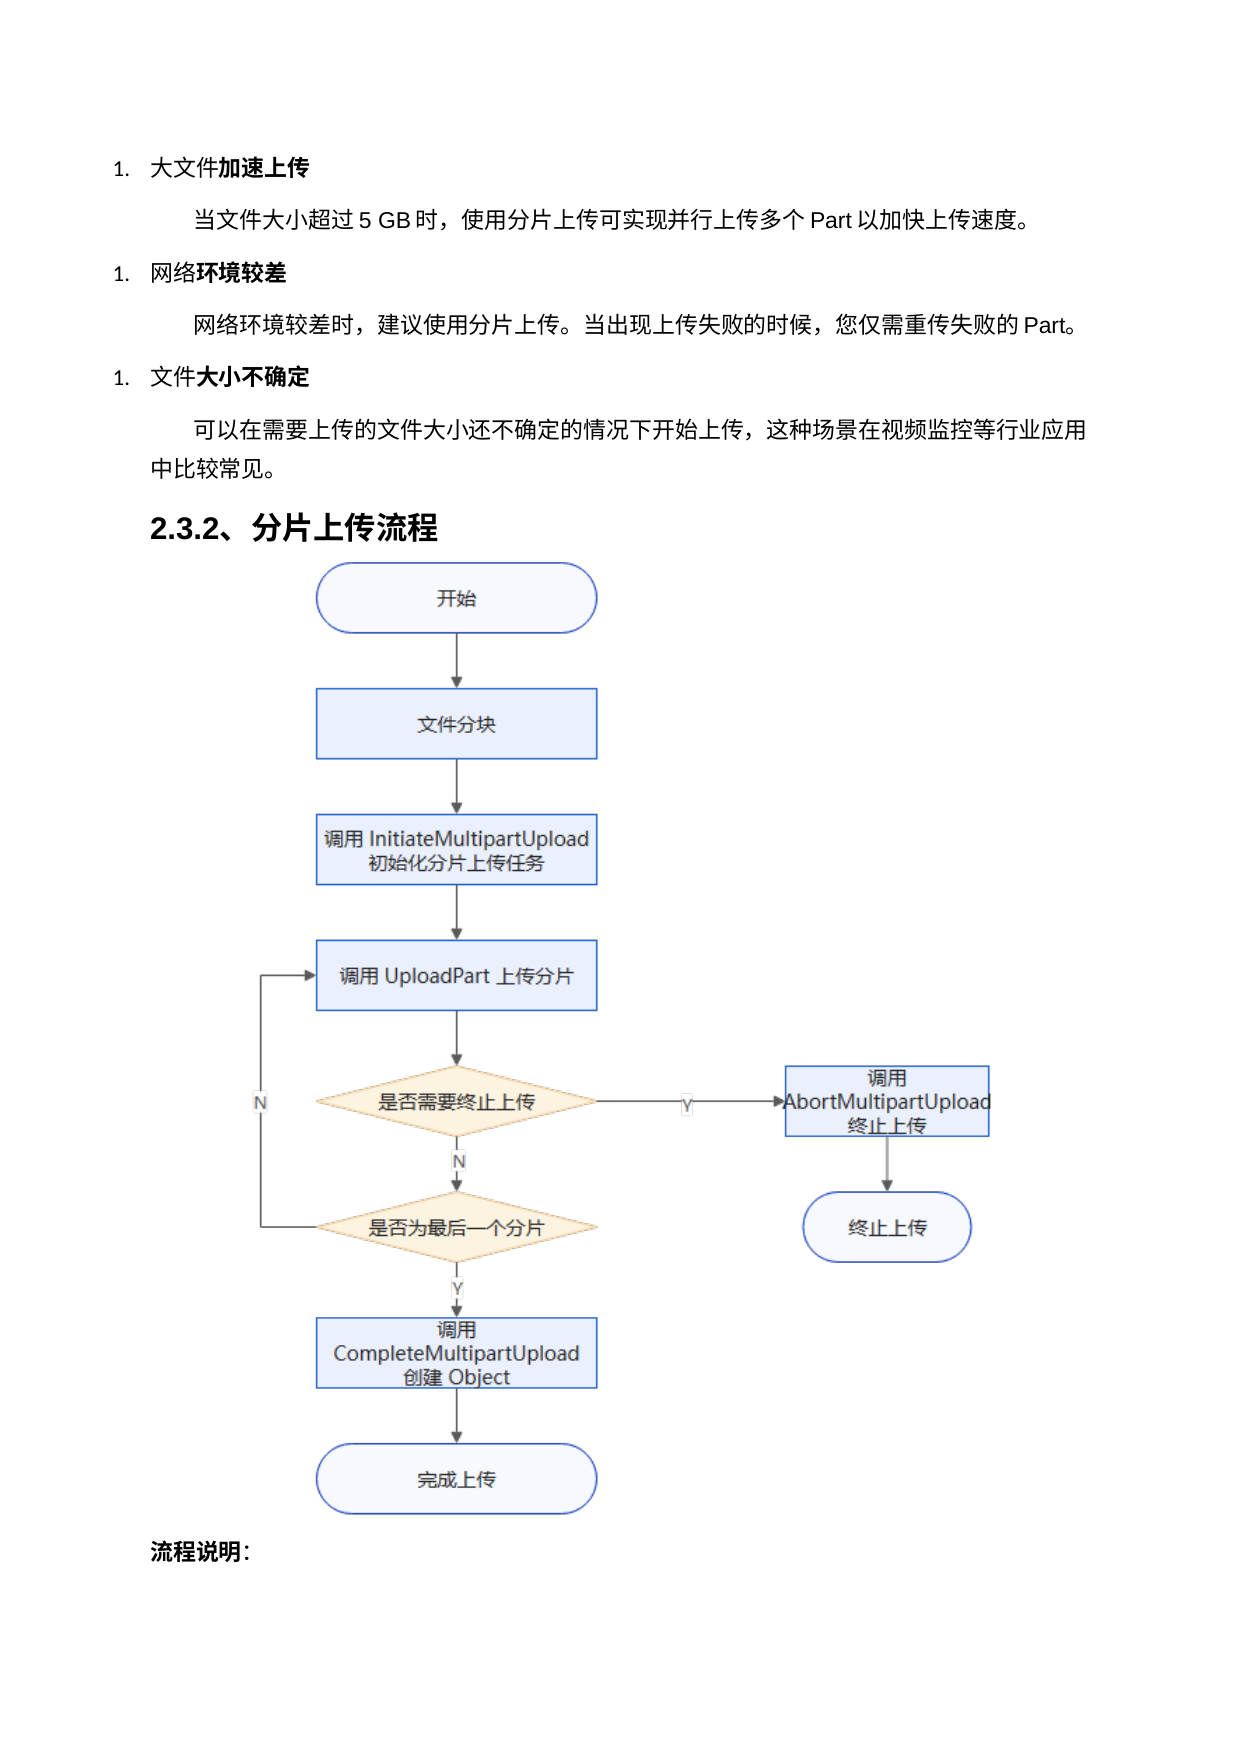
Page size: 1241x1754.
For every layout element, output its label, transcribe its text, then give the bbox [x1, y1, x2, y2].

text 流程说明： [150, 1534, 1090, 1567]
text 可以在需要上传的文件大小还不确定的情况下开始上传，这种场景在视频监控等行业应用中比较常见。 [150, 411, 1090, 484]
text 网络环境较差时，建议使用分片上传。当出现上传失败的时候，您仅需重传失败的Part。 [150, 307, 1090, 340]
text 当文件大小超过5 GB时，使用分片上传可实现并行上传多个Part以加快上传速度。 [150, 202, 1090, 236]
picture [249, 561, 991, 1516]
list 大文件加速上传 [112, 150, 1090, 183]
list 网络环境较差 [112, 254, 1090, 288]
list 文件大小不确定 [112, 359, 1090, 392]
